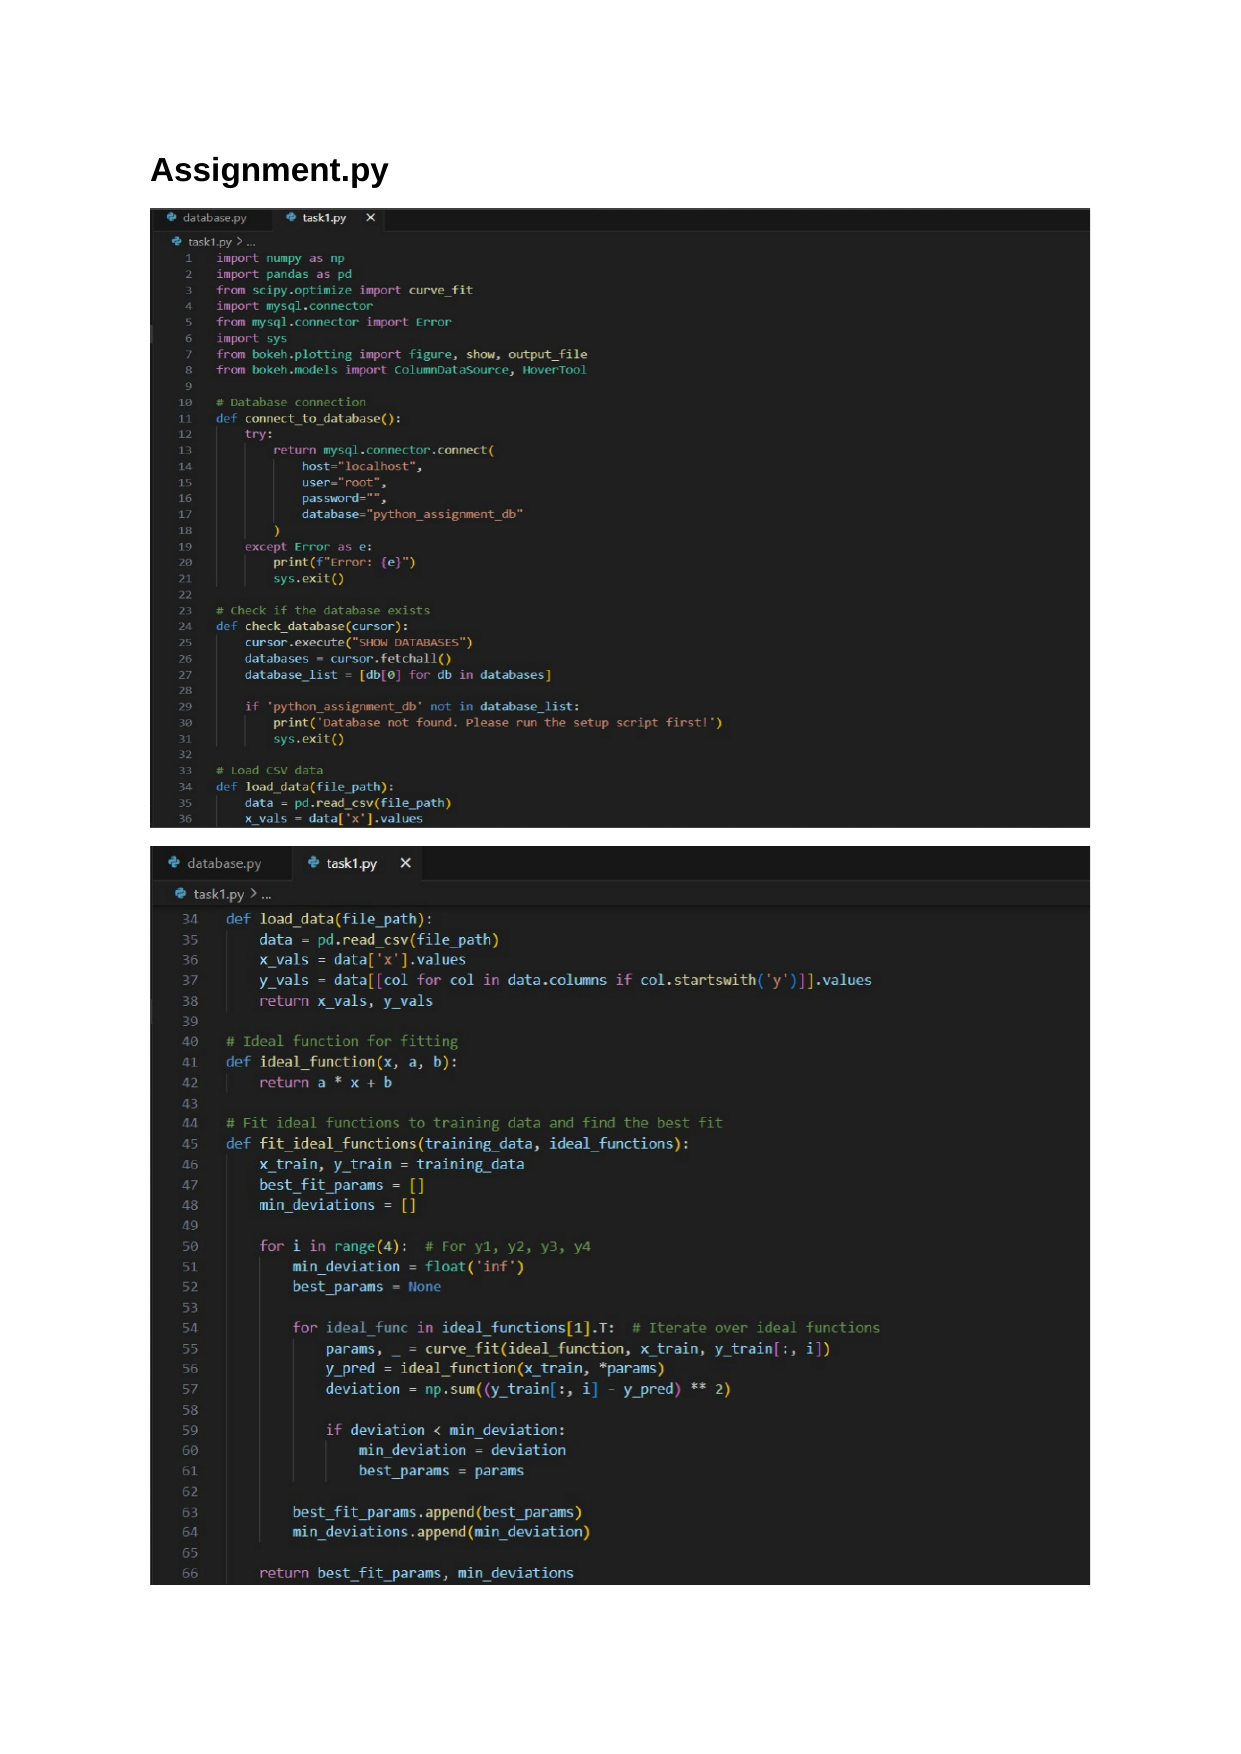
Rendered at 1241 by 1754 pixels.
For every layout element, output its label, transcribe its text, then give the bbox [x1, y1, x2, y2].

picture [150, 846, 1091, 1585]
picture [150, 208, 1091, 828]
text Assignment.py [150, 150, 1090, 188]
